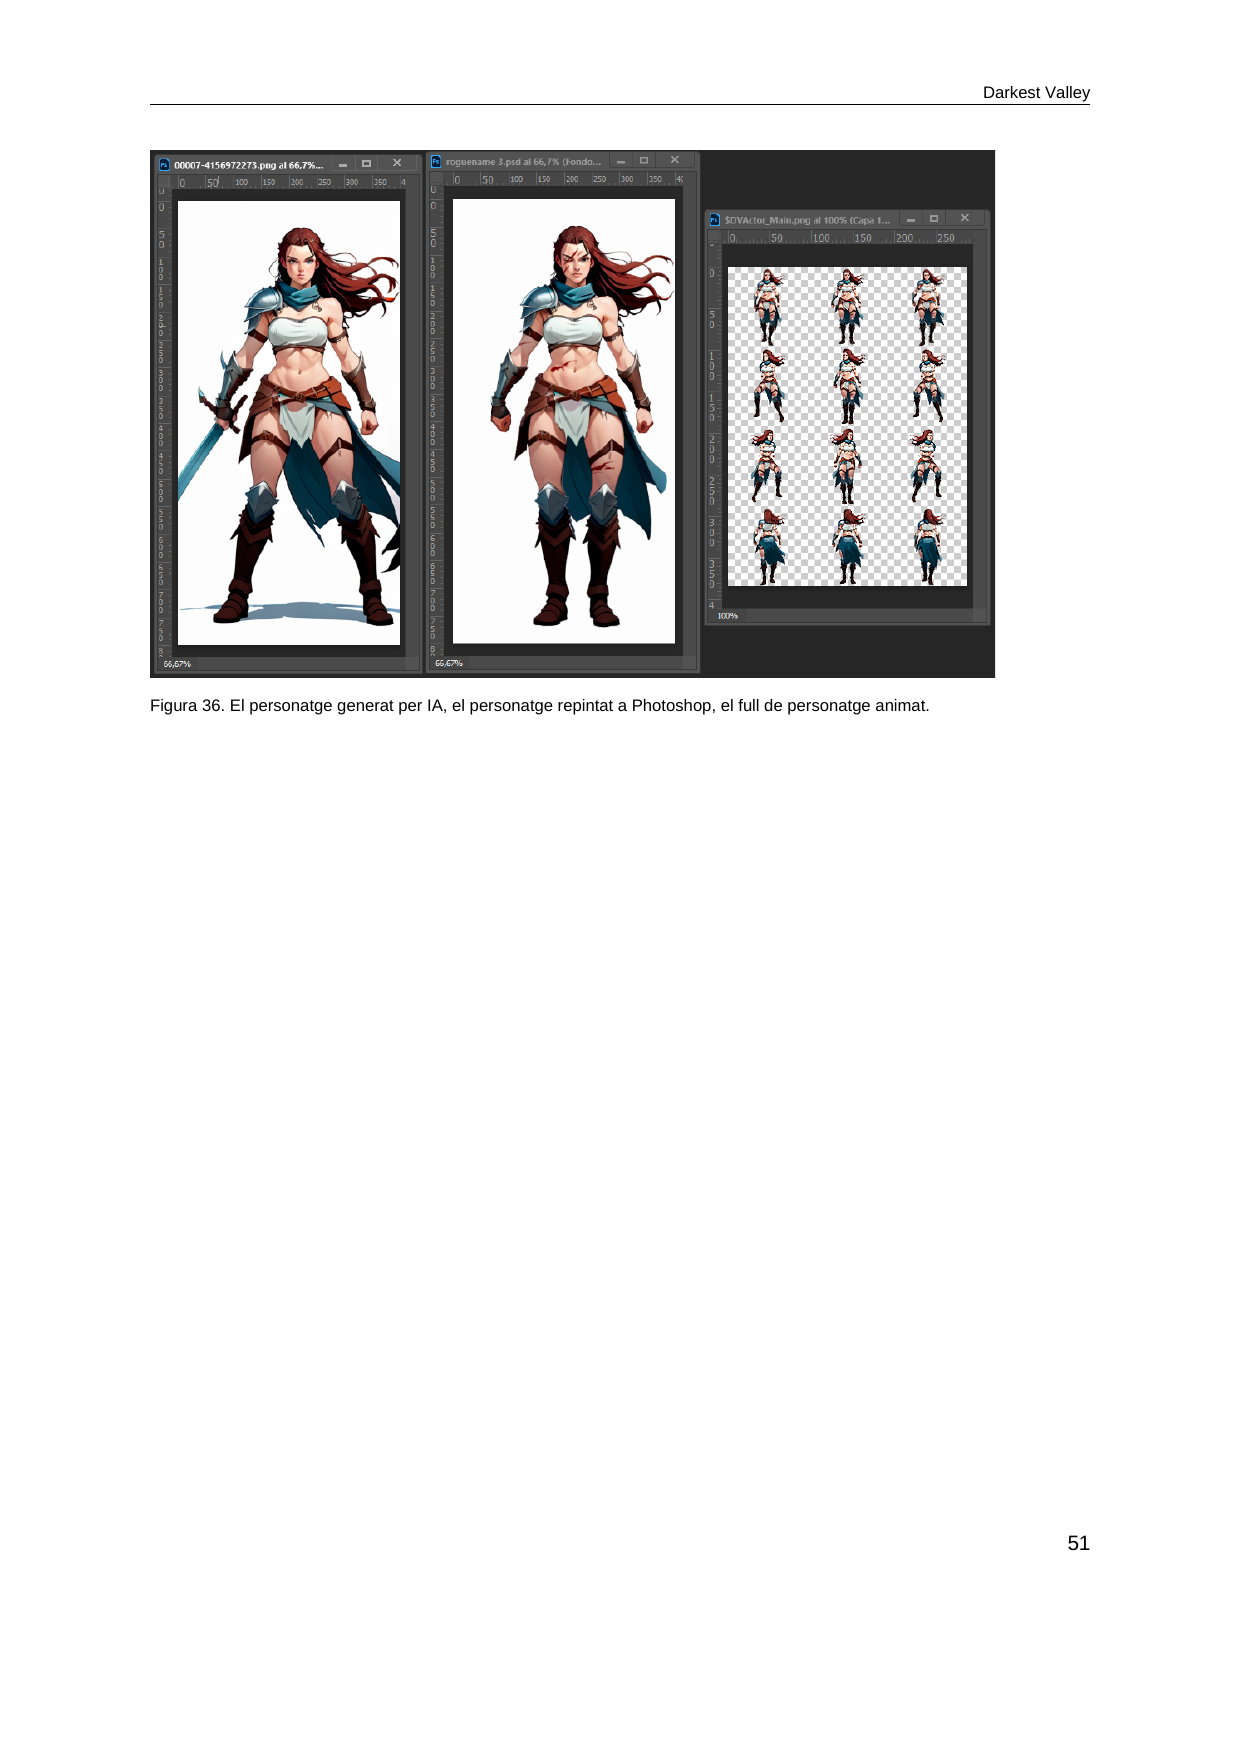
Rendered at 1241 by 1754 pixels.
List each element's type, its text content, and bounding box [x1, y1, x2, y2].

picture [150, 150, 996, 678]
text Figura 36. El personatge generat per IA, el personatge repintat a Photoshop, el full de personatge animat. [150, 696, 1090, 715]
